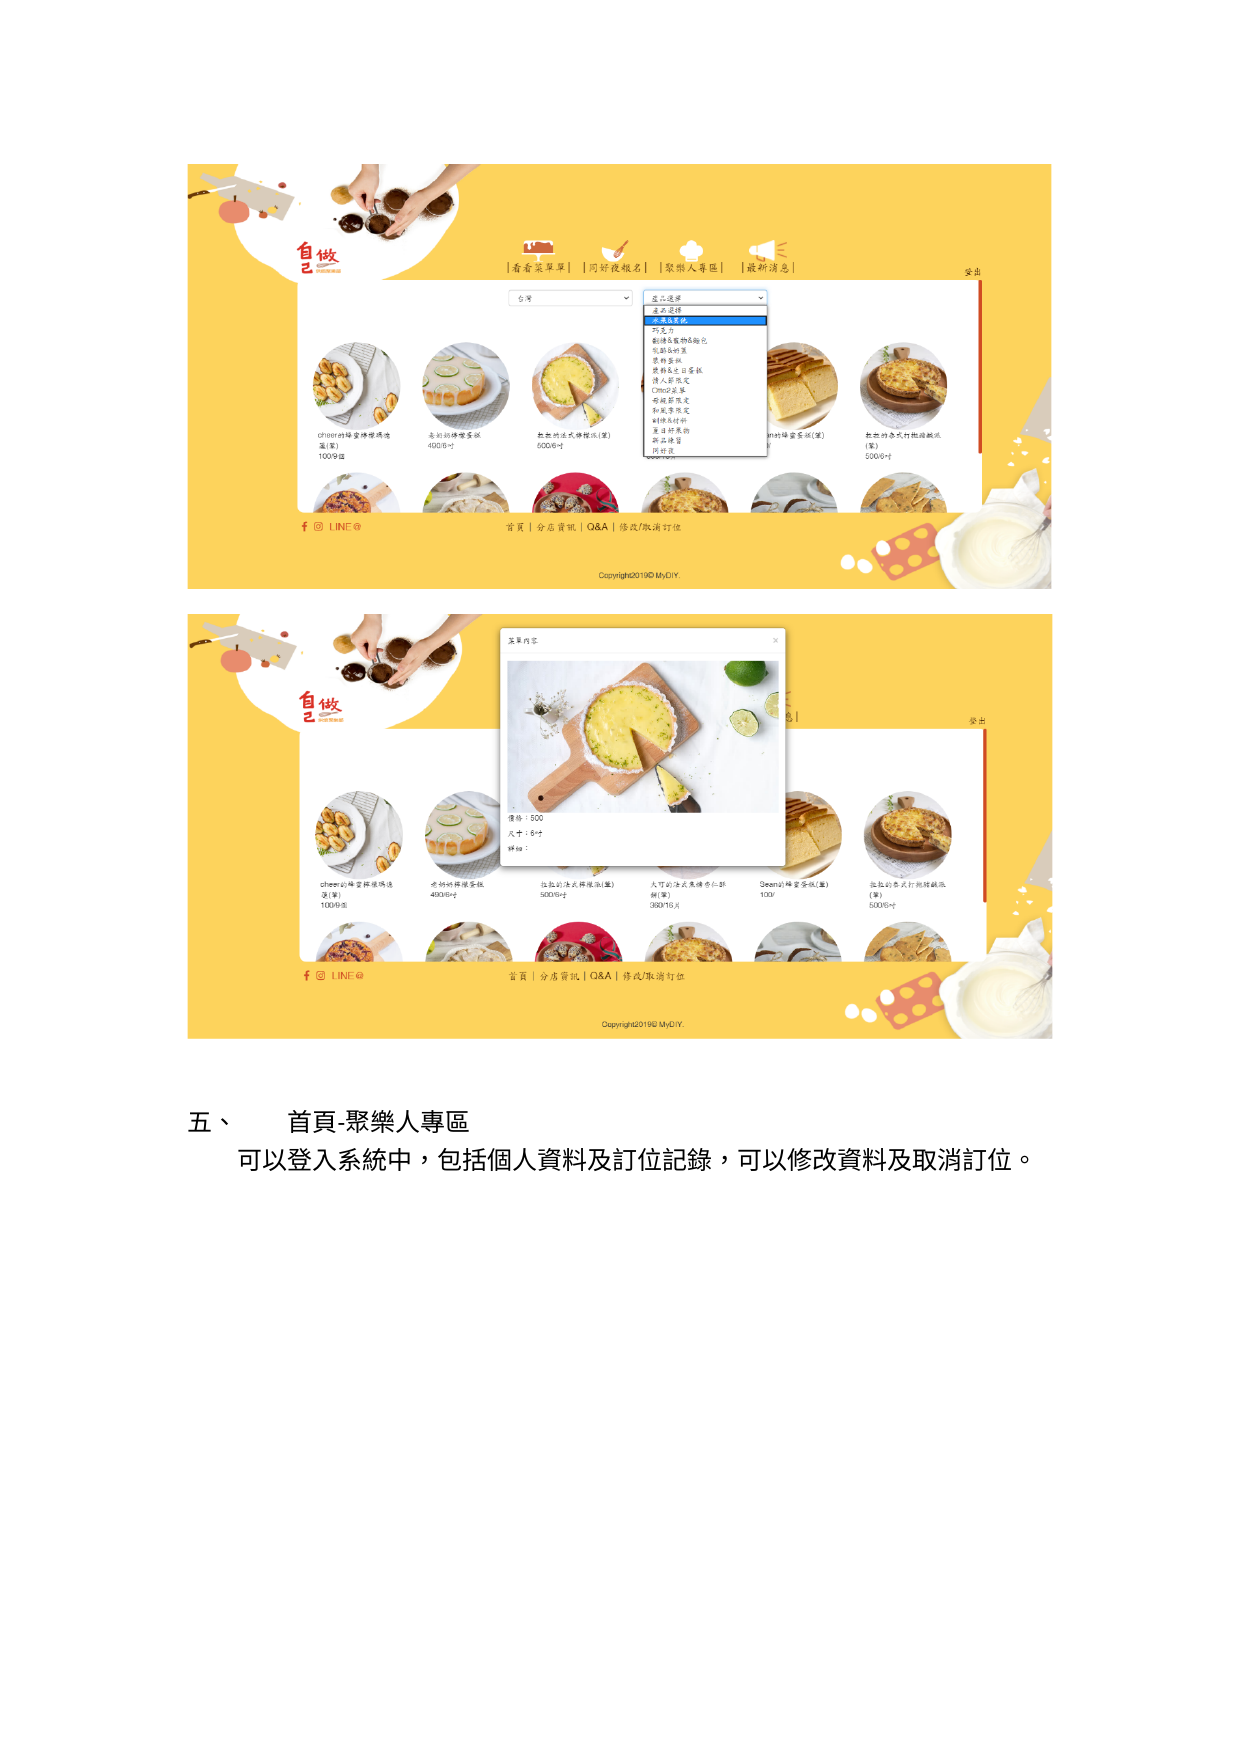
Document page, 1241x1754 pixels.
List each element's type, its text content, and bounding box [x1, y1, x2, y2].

text 可以登入系統中，包括個人資料及訂位記錄，可以修改資料及取消訂位。 [237, 1139, 1053, 1177]
picture [187, 164, 1052, 589]
picture [187, 614, 1053, 1041]
list 首頁-聚樂人專區 [187, 1102, 1053, 1139]
